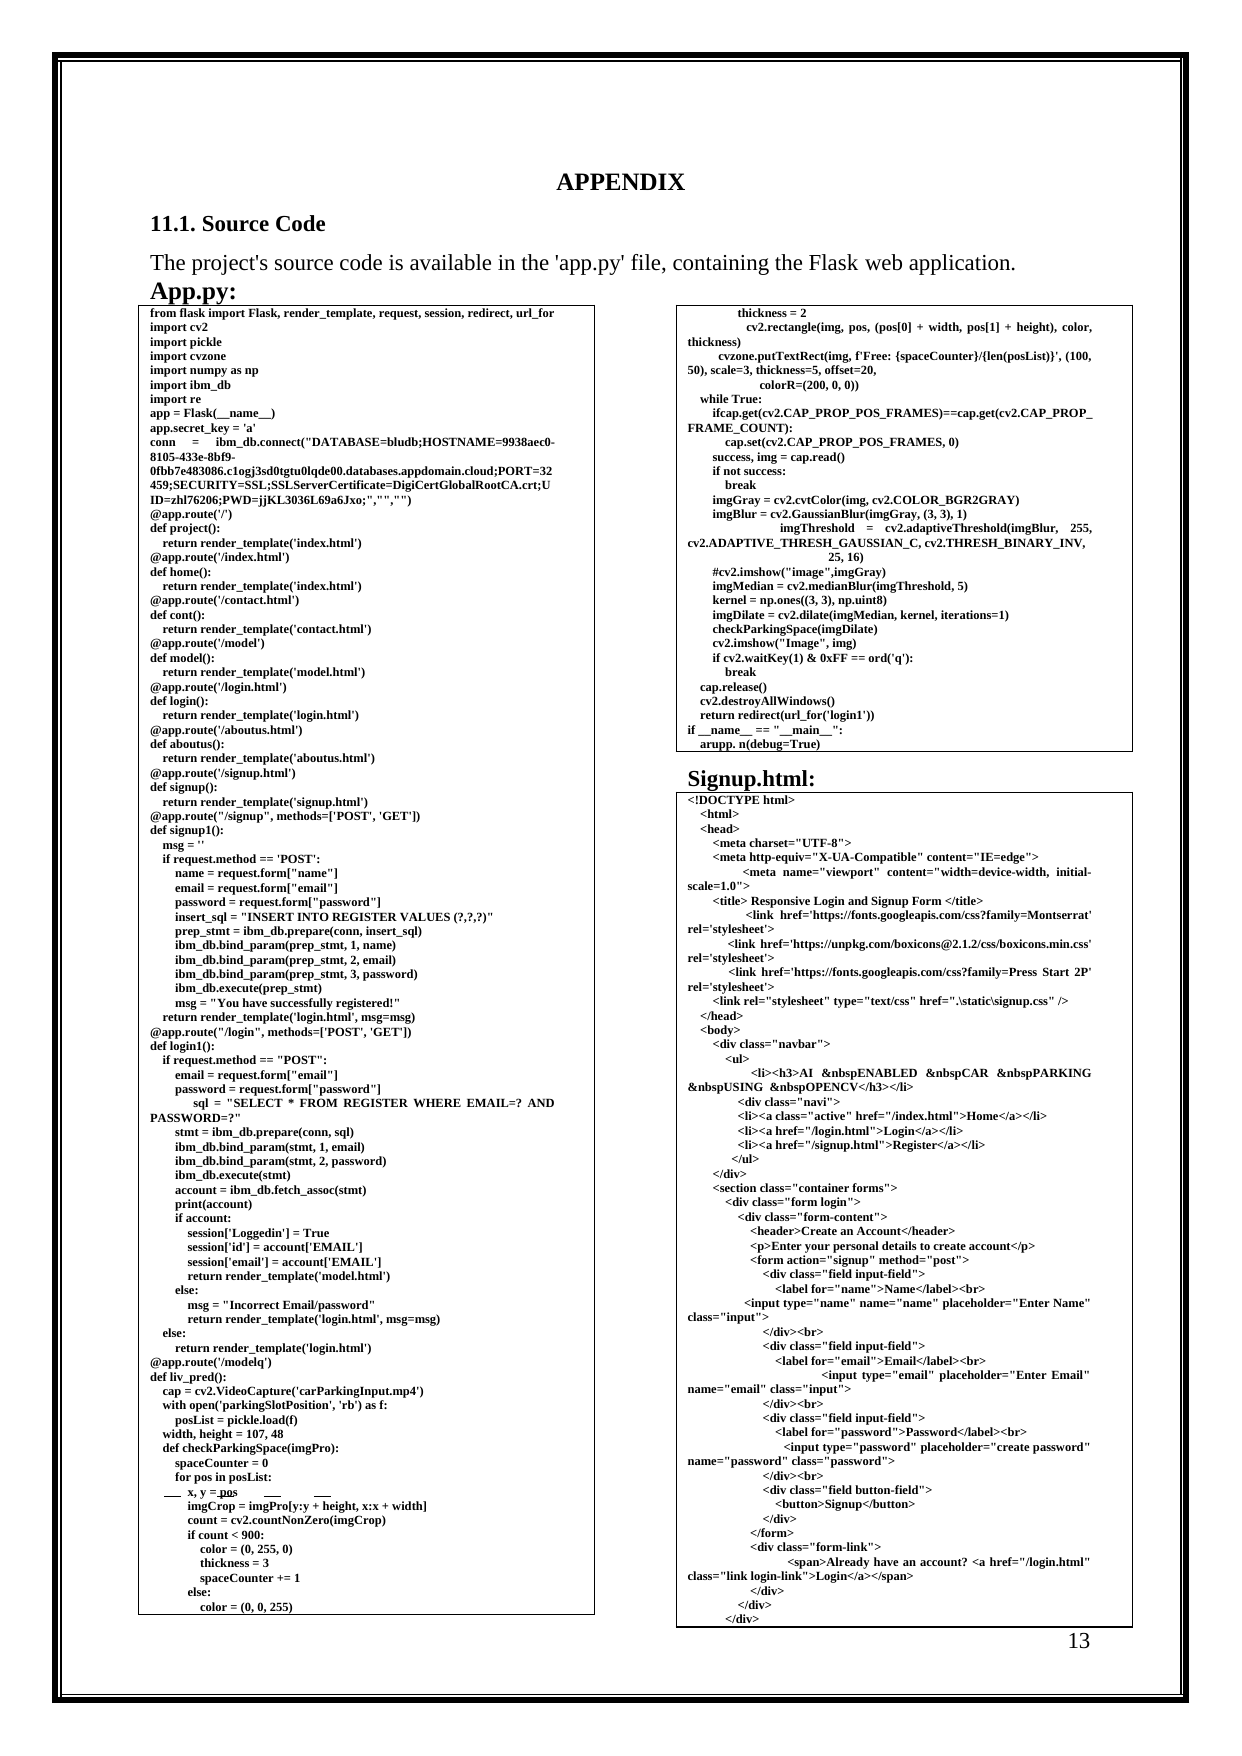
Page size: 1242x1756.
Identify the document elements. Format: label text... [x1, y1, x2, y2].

text App.py: [150, 276, 1093, 304]
text The project's source code is available in the 'app.py' file, containing the Flask web application. [150, 249, 1093, 276]
subtitle 11.1. Source Code [150, 210, 1121, 236]
subtitle APPENDIX [438, 167, 804, 195]
text Signup.html: [687, 765, 1093, 792]
table_header from flask import Flask, render_template, request, session, redirect, url_for import cv2 import pickle import cvzone import numpy as np import ibm_db import re app = Flask(__name__) app.secret_key = 'a' conn = ibm_db.connect("DATABASE=bludb;HOSTNAME=9938aec0-8105-433e-8bf9-0fbb7e483086.c1ogj3sd0tgtu0lqde00.databases.appdomain.cloud;PORT=32459;SECURITY=SSL;SSLServerCertificate=DigiCertGlobalRootCA.crt;UID=zhl76206;PWD=jjKL3036L69a6Jxo;","","") @app.route('/') def project(): return render_template('index.html') @app.route('/index.html') def home(): return render_template('index.html') @app.route('/contact.html') def cont(): return render_template('contact.html') @app.route('/model') def model(): return render_template('model.html') @app.route('/login.html') def login(): return render_template('login.html') @app.route('/aboutus.html') def aboutus(): return render_template('aboutus.html') @app.route('/signup.html') def signup(): return render_template('signup.html') @app.route("/signup", methods=['POST', 'GET']) def signup1(): msg = '' if request.method == 'POST': name = request.form["name"] email = request.form["email"] password = request.form["password"] insert_sql = "INSERT INTO REGISTER VALUES (?,?,?)" prep_stmt = ibm_db.prepare(conn, insert_sql) ibm_db.bind_param(prep_stmt, 1, name) ibm_db.bind_param(prep_stmt, 2, email) ibm_db.bind_param(prep_stmt, 3, password) ibm_db.execute(prep_stmt) msg = "You have successfully registered!" return render_template('login.html', msg=msg) @app.route("/login", methods=['POST', 'GET']) def login1(): if request.method == "POST": email = request.form["email"] password = request.form["password"] sql = "SELECT * FROM REGISTER WHERE EMAIL=? AND PASSWORD=?" stmt = ibm_db.prepare(conn, sql) ibm_db.bind_param(stmt, 1, email) ibm_db.bind_param(stmt, 2, password) ibm_db.execute(stmt) account = ibm_db.fetch_assoc(stmt) print(account) if account: session['Loggedin'] = True session['id'] = account['EMAIL'] session['email'] = account['EMAIL'] return render_template('model.html') else: msg = "Incorrect Email/password" return render_template('login.html', msg=msg) else: return render_template('login.html') @app.route('/modelq') def liv_pred(): cap = cv2.VideoCapture('carParkingInput.mp4') with open('parkingSlotPosition', 'rb') as f: posList = pickle.load(f) width, height = 107, 48 def checkParkingSpace(imgPro): spaceCounter = 0 for pos in posList: x, y = pos imgCrop = imgPro[y:y + height, x:x + width] count = cv2.countNonZero(imgCrop) if count < 900: color = (0, 255, 0) thickness = 3 spaceCounter += 1 else: color = (0, 0, 255) thickness = 2 cv2.rectangle(img, pos, (pos[0] + width, pos[1] + height), color, thickness) cvzone.putTextRect(img, f'Free: {spaceCounter}/{len(posList)}', (100, 50), scale=3, thickness=5, offset=20, colorR=(200, 0, 0)) while True: ifcap.get(cv2.CAP_PROP_POS_FRAMES)==cap.get(cv2.CAP_PROP_FRAME_COUNT): cap.set(cv2.CAP_PROP_POS_FRAMES, 0) success, img = cap.read() if not success: break imgGray = cv2.cvtColor(img, cv2.COLOR_BGR2GRAY) imgBlur = cv2.GaussianBlur(imgGray, (3, 3), 1) imgThreshold = cv2.adaptiveThreshold(imgBlur, 255, cv2.ADAPTIVE_THRESH_GAUSSIAN_C, cv2.THRESH_BINARY_INV, 25, 16) #cv2.imshow("image",imgGray) imgMedian = cv2.medianBlur(imgThreshold, 5) kernel = np.ones((3, 3), np.uint8) imgDilate = cv2.dilate(imgMedian, kernel, iterations=1) checkParkingSpace(imgDilate) cv2.imshow("Image", img) if cv2.waitKey(1) & 0xFF == ord('q'): break cap.release() cv2.destroyAllWindows() return redirect(url_for('login1')) if __name__ == "__main__": arupp. n(debug=True) [139, 306, 594, 1614]
